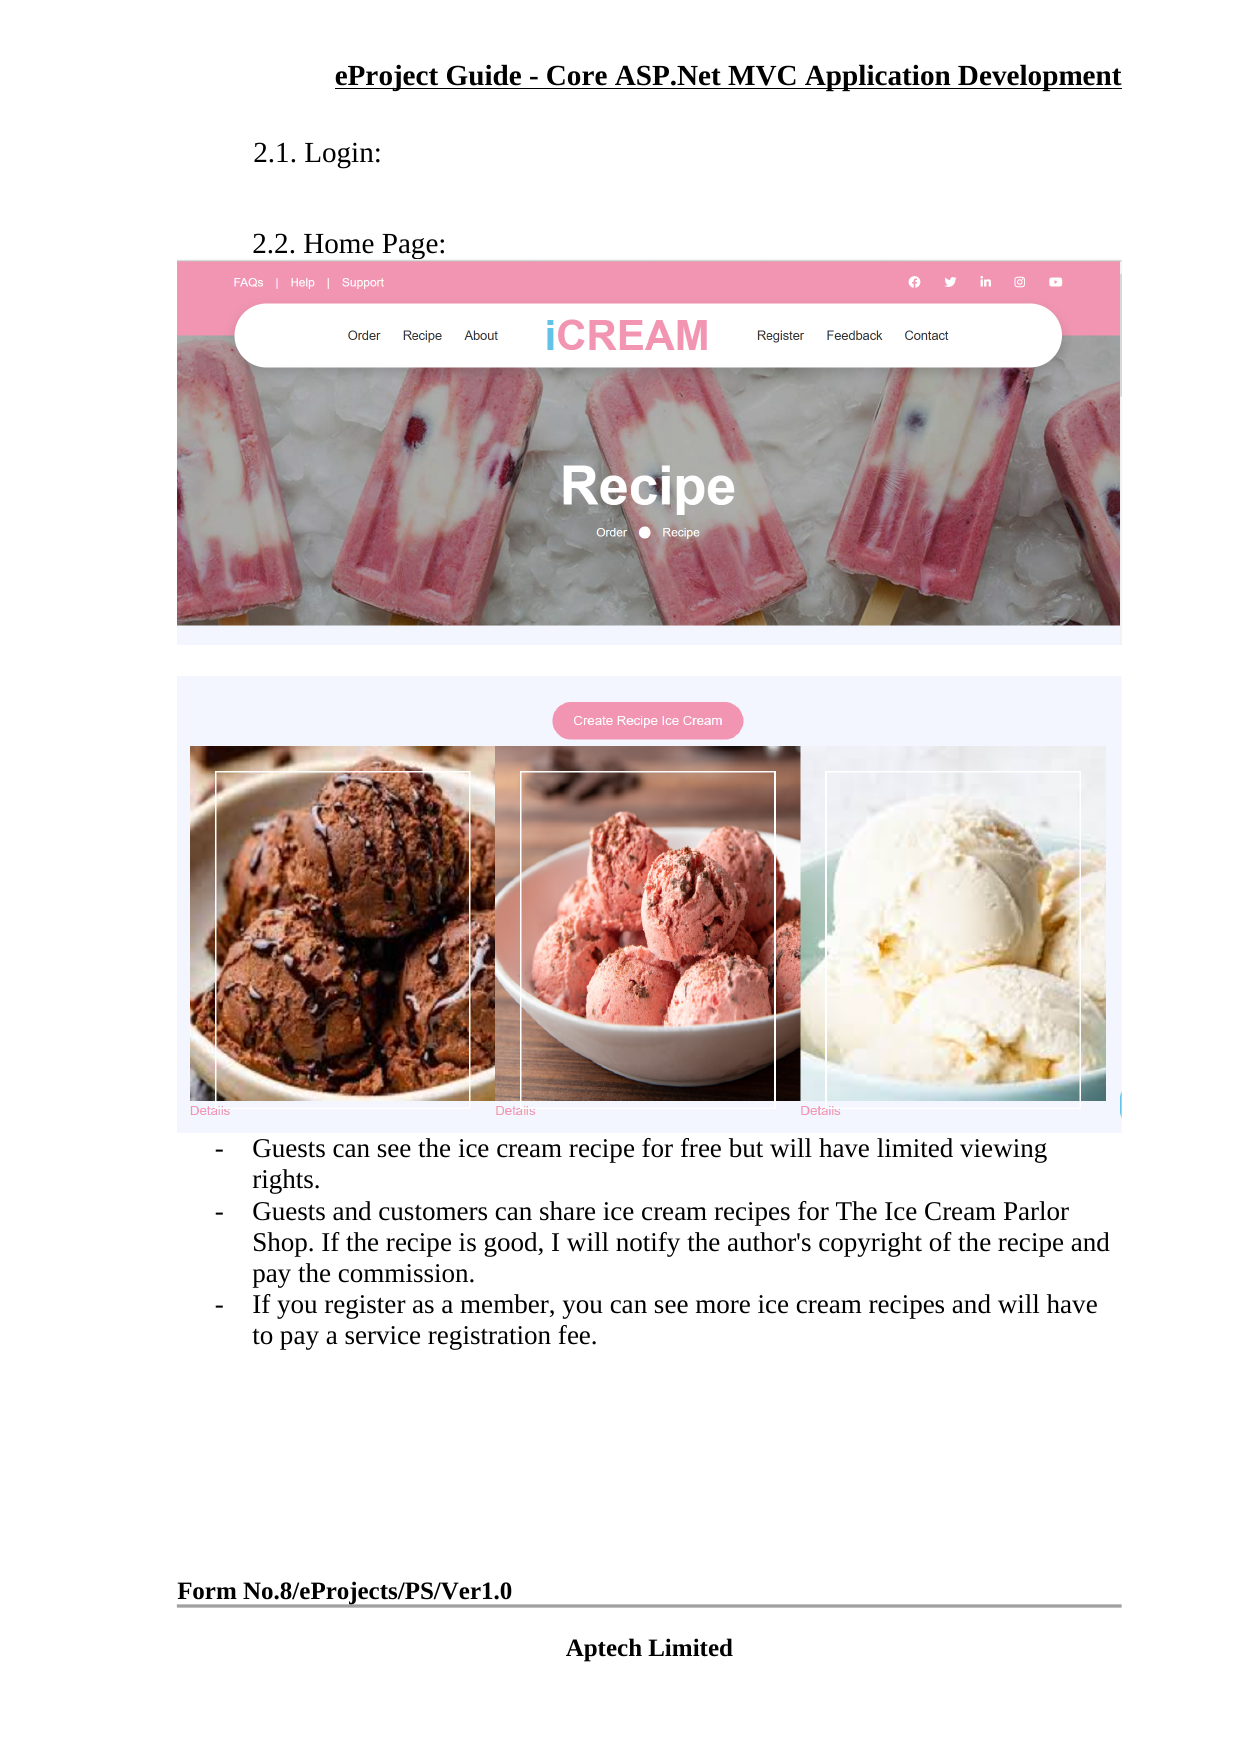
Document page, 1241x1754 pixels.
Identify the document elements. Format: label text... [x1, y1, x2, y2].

picture [177, 259, 1122, 645]
text 2.2. Home Page: [252, 226, 1122, 259]
picture [177, 676, 1122, 1133]
list Guests and customers can share ice cream recipes for The Ice Cream Parlor Shop. If the recipe is good, I will notify the author's copyright of the recipe and pay the commission. [214, 1195, 1122, 1288]
text 2.1. Login: [177, 135, 1122, 197]
list If you register as a member, you can see more ice cream recipes and will have to pay a service registration fee. [214, 1288, 1122, 1350]
list Guests can see the ice cream recipe for free but will have limited viewing rights. [214, 1133, 1122, 1195]
